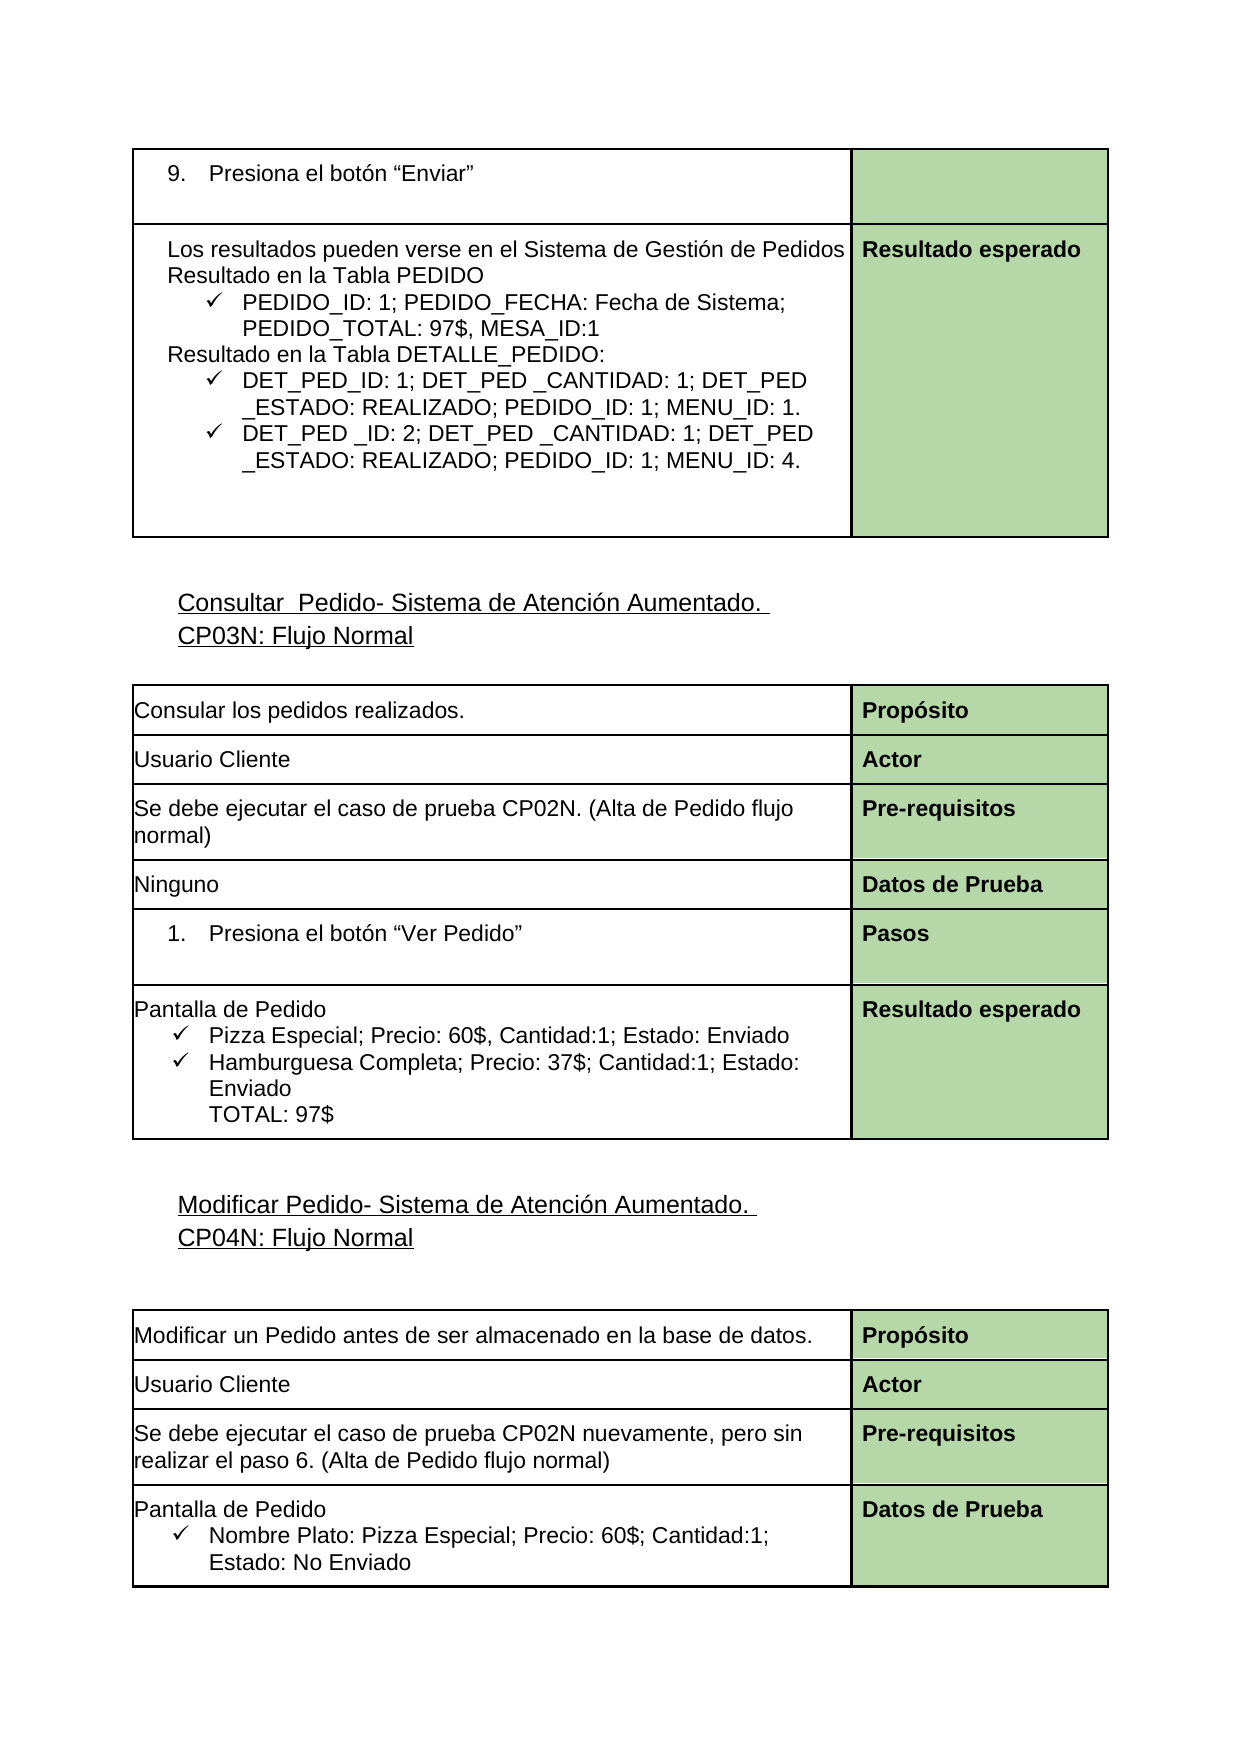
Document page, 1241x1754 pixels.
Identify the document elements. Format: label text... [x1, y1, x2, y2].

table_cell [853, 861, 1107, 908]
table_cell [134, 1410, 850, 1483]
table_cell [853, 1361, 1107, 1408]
text Modificar Pedido- Sistema de Atención Aumentado. [177, 1190, 1063, 1219]
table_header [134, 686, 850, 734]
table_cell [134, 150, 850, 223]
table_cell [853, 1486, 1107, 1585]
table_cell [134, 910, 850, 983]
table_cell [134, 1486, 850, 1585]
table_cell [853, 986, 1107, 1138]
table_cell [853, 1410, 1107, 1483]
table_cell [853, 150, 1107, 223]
text Consultar Pedido- Sistema de Atención Aumentado. [177, 588, 1063, 617]
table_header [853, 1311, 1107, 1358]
text CP03N: Flujo Normal [177, 621, 1063, 650]
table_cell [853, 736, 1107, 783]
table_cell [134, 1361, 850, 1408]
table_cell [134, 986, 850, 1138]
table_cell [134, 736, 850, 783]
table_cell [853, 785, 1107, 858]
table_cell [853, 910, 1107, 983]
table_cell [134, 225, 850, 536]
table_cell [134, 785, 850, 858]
text CP04N: Flujo Normal [177, 1223, 1063, 1252]
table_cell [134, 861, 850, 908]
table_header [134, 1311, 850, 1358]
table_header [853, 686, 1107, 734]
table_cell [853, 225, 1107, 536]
